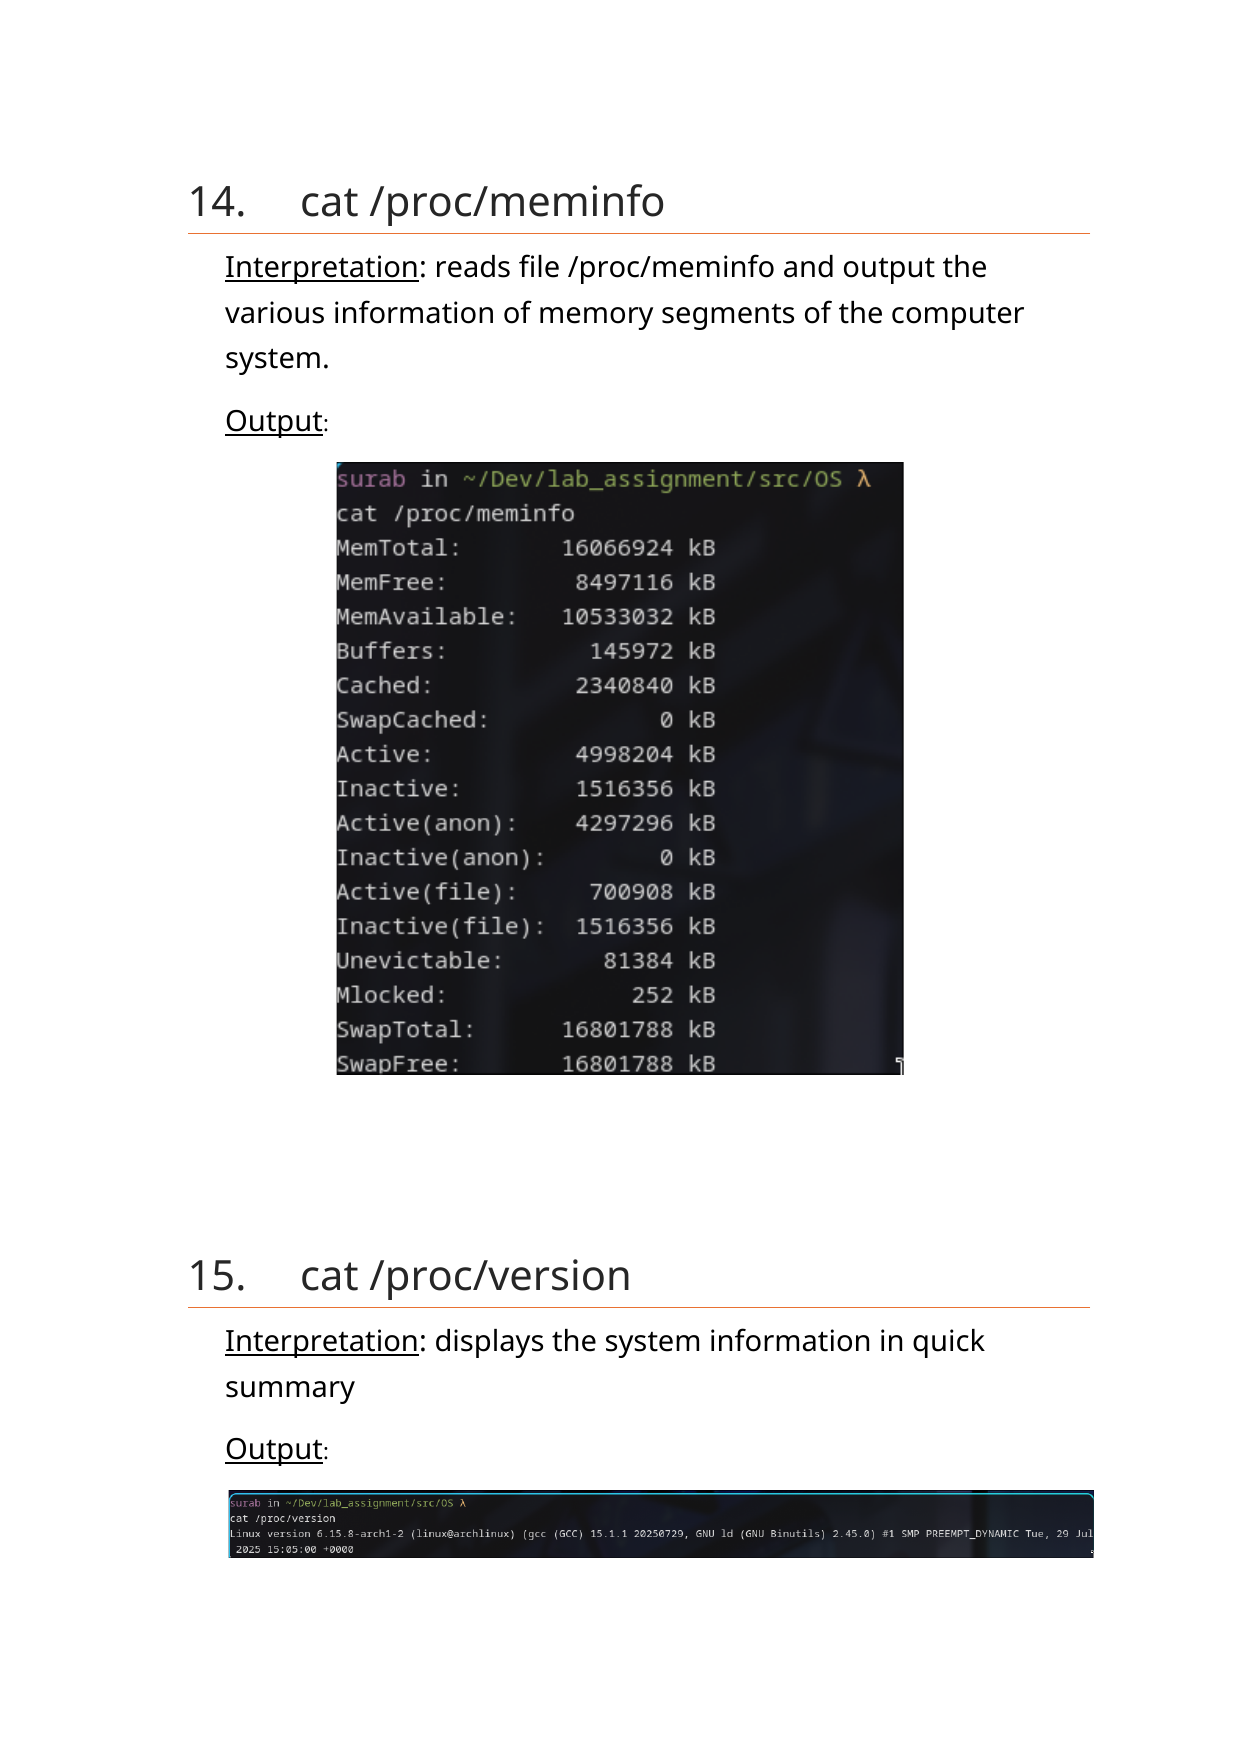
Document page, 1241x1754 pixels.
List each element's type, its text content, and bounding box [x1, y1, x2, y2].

text Output: [225, 400, 1090, 440]
picture [228, 1490, 1094, 1558]
picture [336, 462, 904, 1075]
subtitle cat /proc/version [187, 1246, 1090, 1308]
text Interpretation: displays the system information in quick summary [225, 1320, 1090, 1406]
subtitle cat /proc/meminfo [187, 172, 1090, 234]
text Output: [225, 1428, 1090, 1468]
text Interpretation: reads file /proc/meminfo and output the various information of memory segments of the computer system. [225, 247, 1090, 377]
